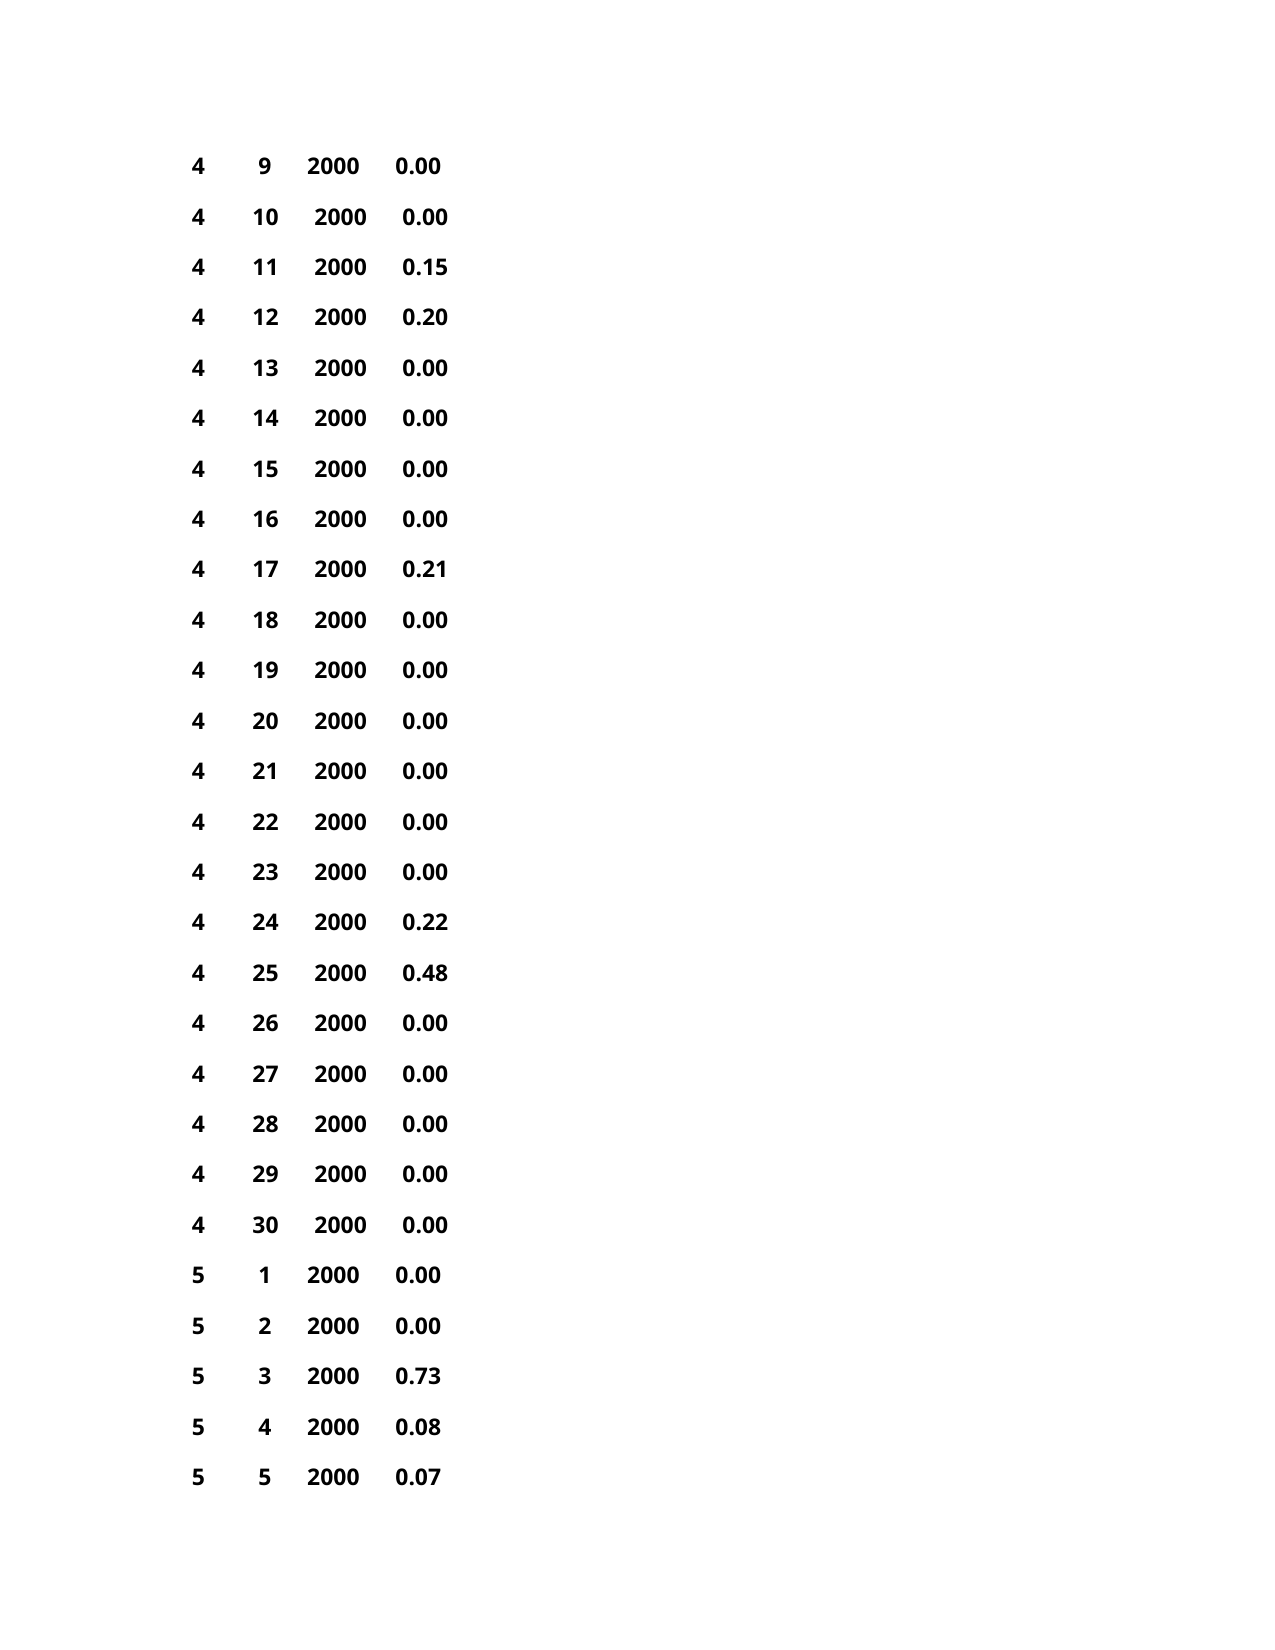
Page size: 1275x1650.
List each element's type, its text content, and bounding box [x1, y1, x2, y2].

text 4 14 2000 0.00 [150, 402, 1125, 433]
text 4 12 2000 0.20 [150, 301, 1125, 332]
text 4 16 2000 0.00 [150, 503, 1125, 534]
text 4 17 2000 0.21 [150, 553, 1125, 584]
text 4 29 2000 0.00 [150, 1158, 1125, 1189]
text 5 3 2000 0.73 [150, 1360, 1125, 1391]
text 4 19 2000 0.00 [150, 654, 1125, 685]
text 4 23 2000 0.00 [150, 856, 1125, 887]
text 4 13 2000 0.00 [150, 352, 1125, 383]
text 5 4 2000 0.08 [150, 1410, 1125, 1442]
text 4 24 2000 0.22 [150, 906, 1125, 937]
text 5 1 2000 0.00 [150, 1259, 1125, 1290]
text 4 9 2000 0.00 [150, 150, 1125, 181]
text 4 28 2000 0.00 [150, 1108, 1125, 1139]
text 4 18 2000 0.00 [150, 604, 1125, 635]
text 4 22 2000 0.00 [150, 805, 1125, 837]
text 4 25 2000 0.48 [150, 957, 1125, 988]
text 5 5 2000 0.07 [150, 1461, 1125, 1492]
text 5 2 2000 0.00 [150, 1309, 1125, 1341]
text 4 21 2000 0.00 [150, 755, 1125, 786]
text 4 27 2000 0.00 [150, 1057, 1125, 1089]
text 4 11 2000 0.15 [150, 251, 1125, 282]
text 4 20 2000 0.00 [150, 704, 1125, 736]
text 4 15 2000 0.00 [150, 452, 1125, 484]
text 4 26 2000 0.00 [150, 1007, 1125, 1038]
text 4 30 2000 0.00 [150, 1209, 1125, 1240]
text 4 10 2000 0.00 [150, 200, 1125, 232]
